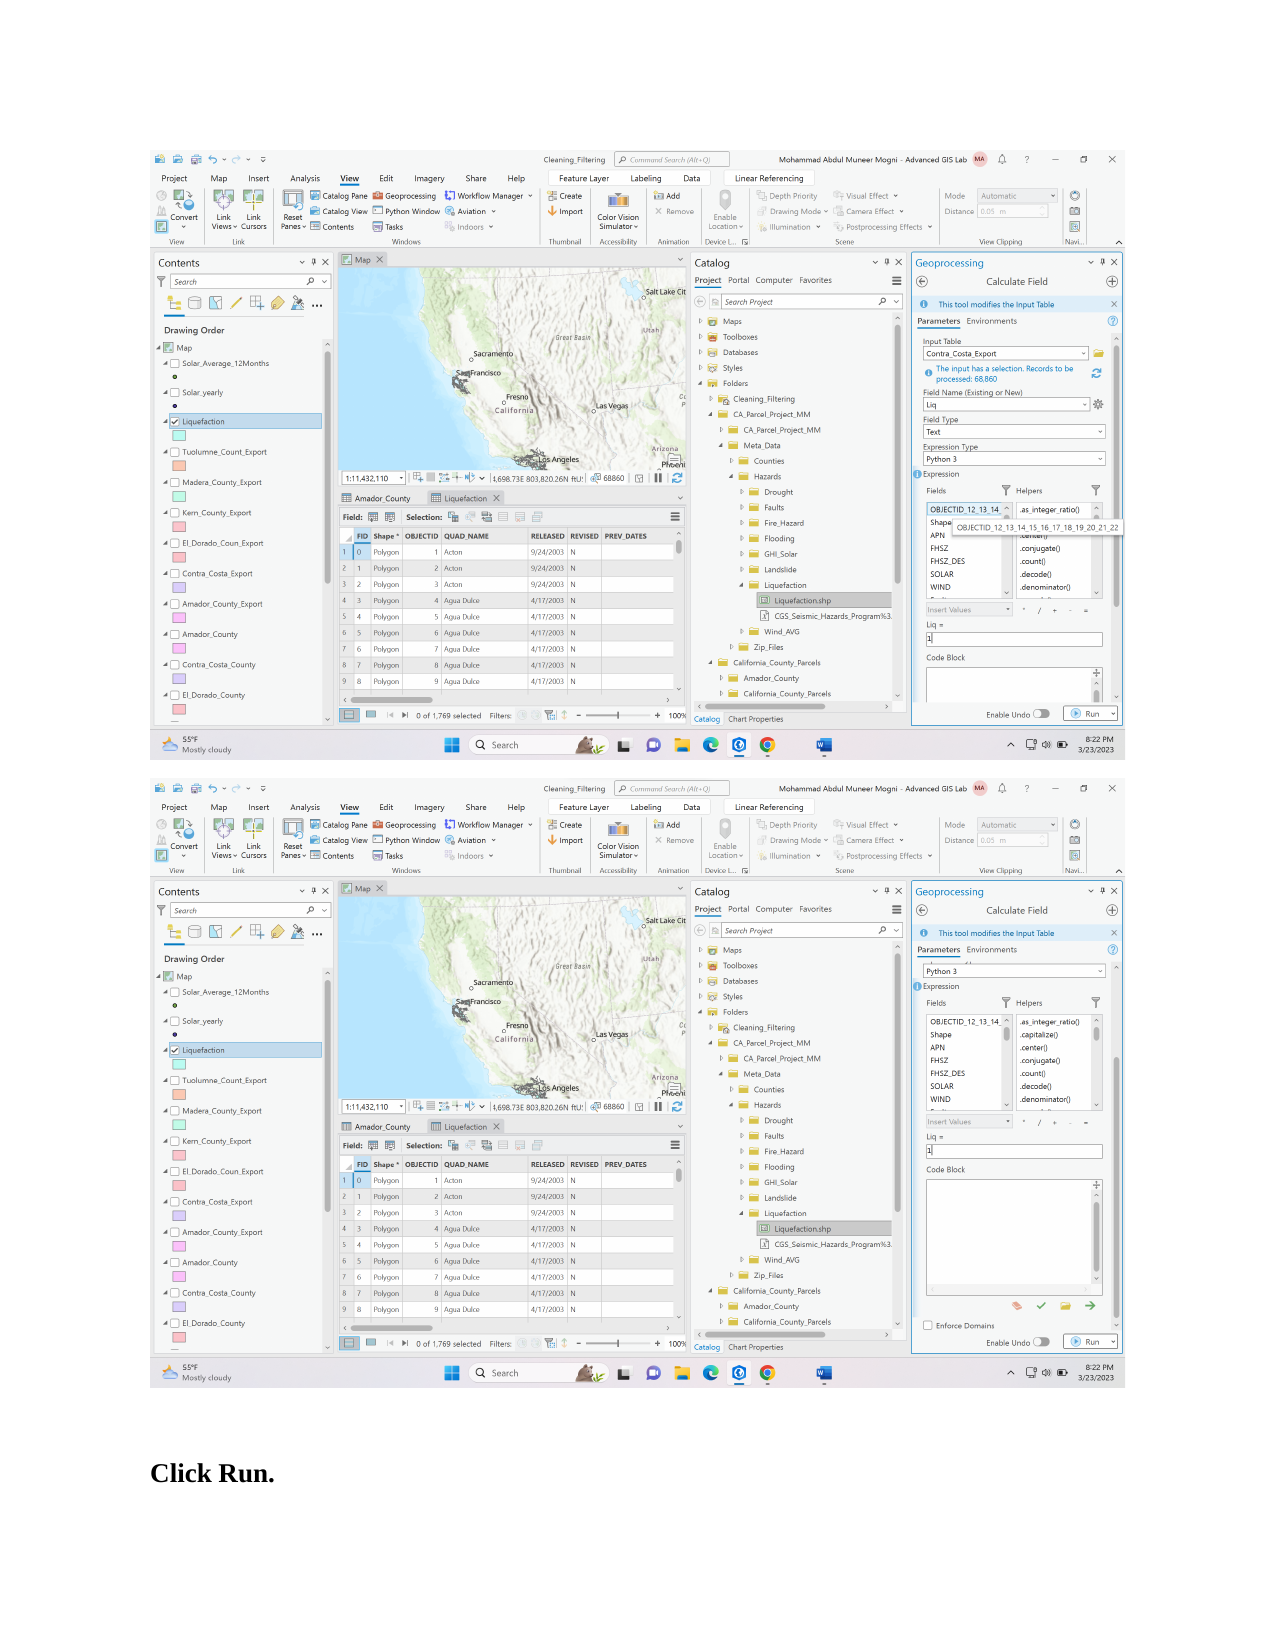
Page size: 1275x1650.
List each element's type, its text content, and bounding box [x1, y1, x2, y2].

picture [150, 778, 1125, 1388]
picture [150, 150, 1125, 760]
text Click Run. [150, 1457, 1125, 1488]
